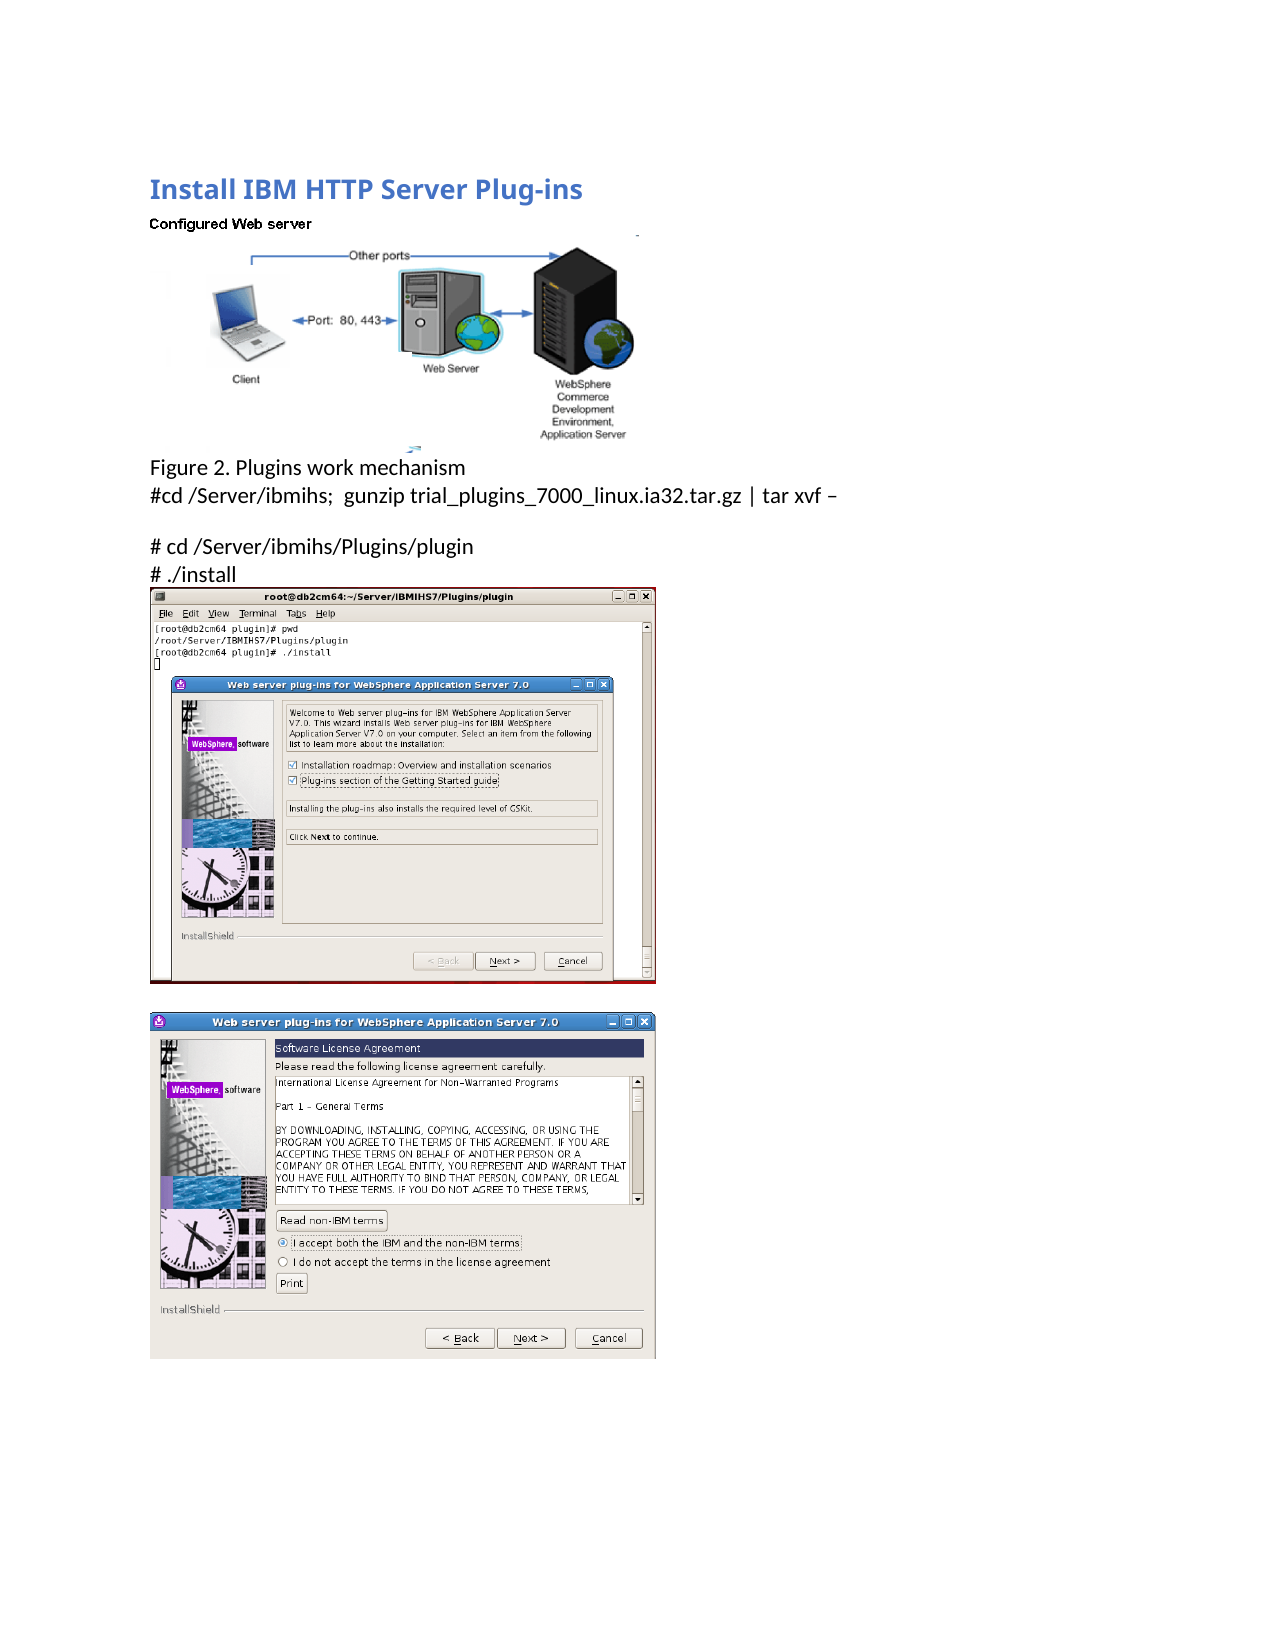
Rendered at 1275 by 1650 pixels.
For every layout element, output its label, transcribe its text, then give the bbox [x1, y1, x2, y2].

text Figure 2. Plugins work mechanism [150, 453, 1125, 481]
text # cd /Server/ibmihs/Plugins/plugin [150, 532, 1125, 560]
picture [150, 207, 656, 453]
picture [150, 587, 656, 984]
text #cd /Server/ibmihs; gunzip trial_plugins_7000_linux.ia32.tar.gz | tar xvf – [150, 481, 1125, 509]
picture [150, 1011, 656, 1359]
text # ./install [150, 560, 1125, 588]
subtitle Install IBM HTTP Server Plug-ins [150, 171, 1125, 208]
